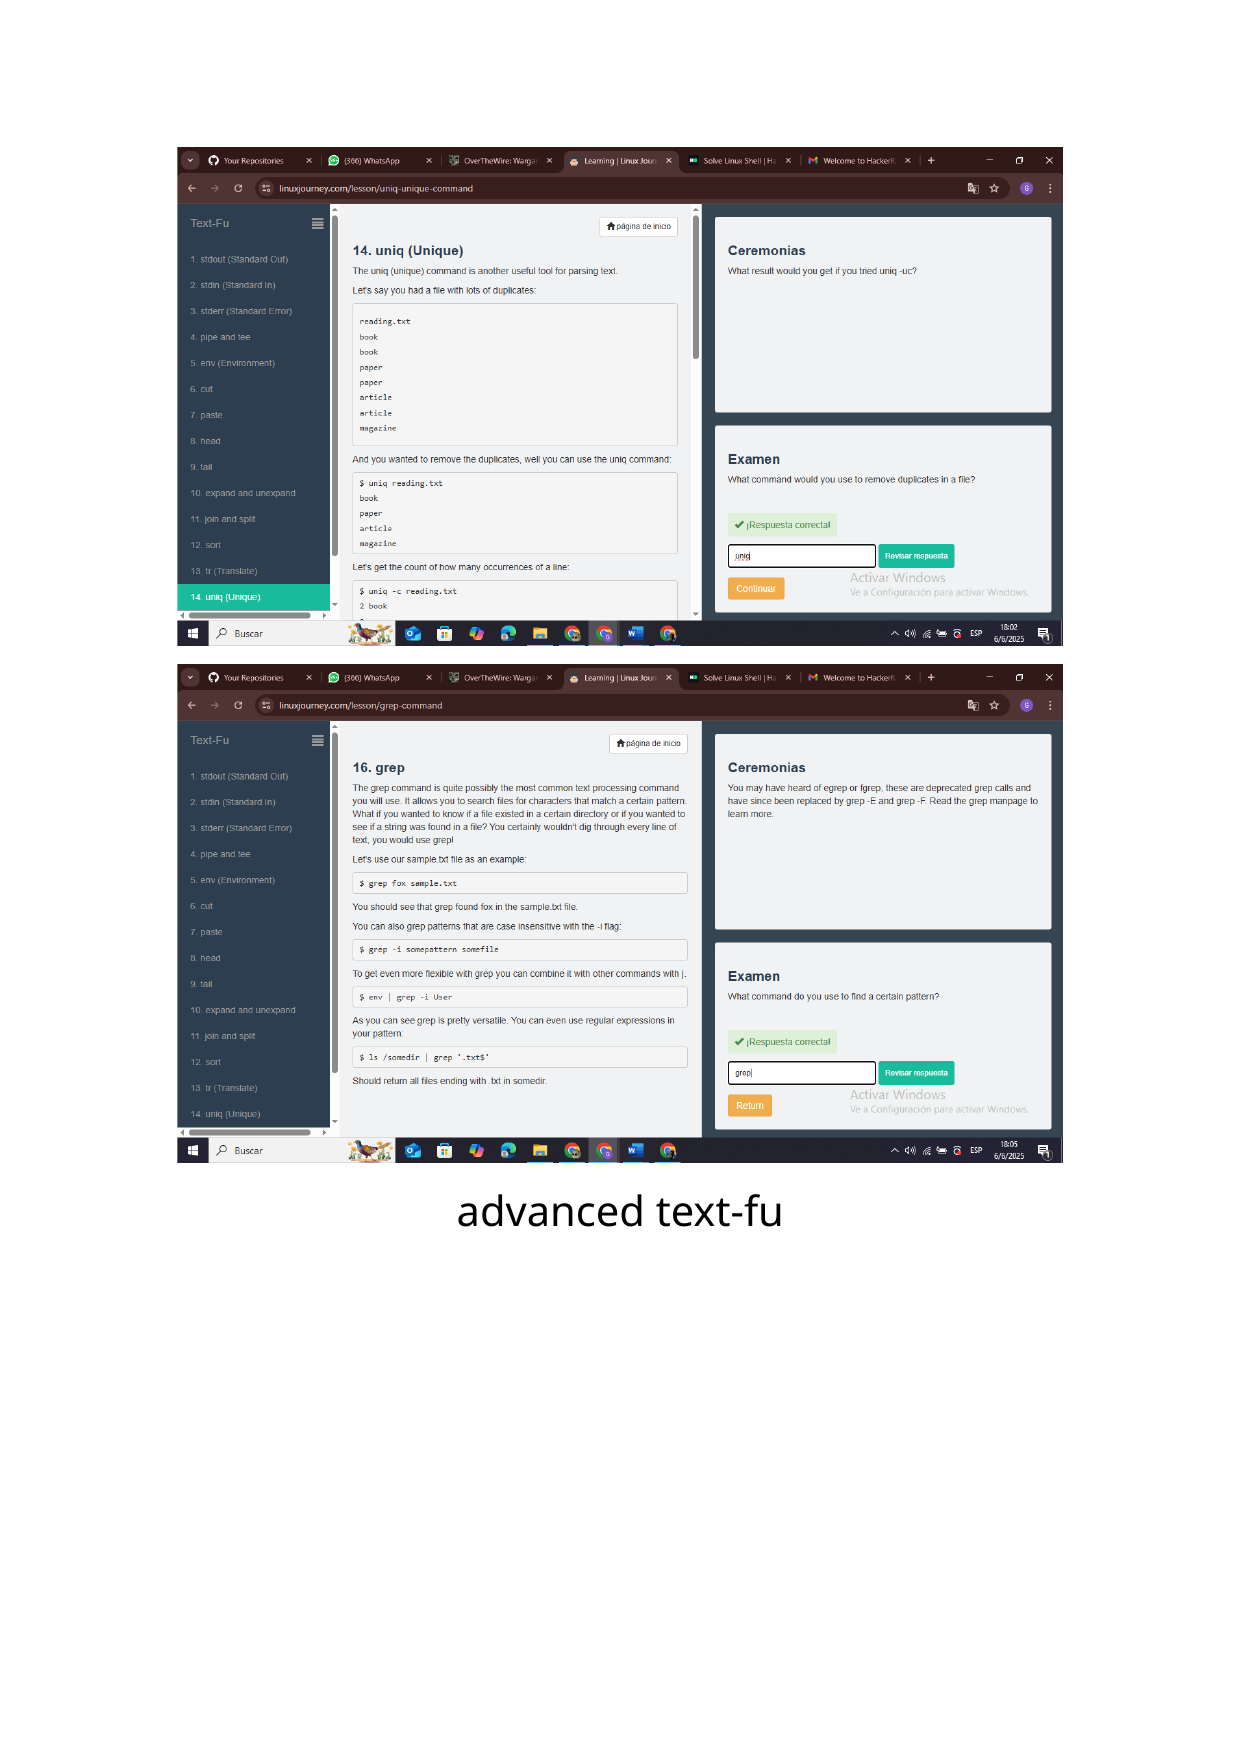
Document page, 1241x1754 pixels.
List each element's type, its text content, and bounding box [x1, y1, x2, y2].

picture [177, 147, 1063, 646]
text advanced text-fu [177, 1181, 1063, 1238]
picture [177, 664, 1063, 1163]
